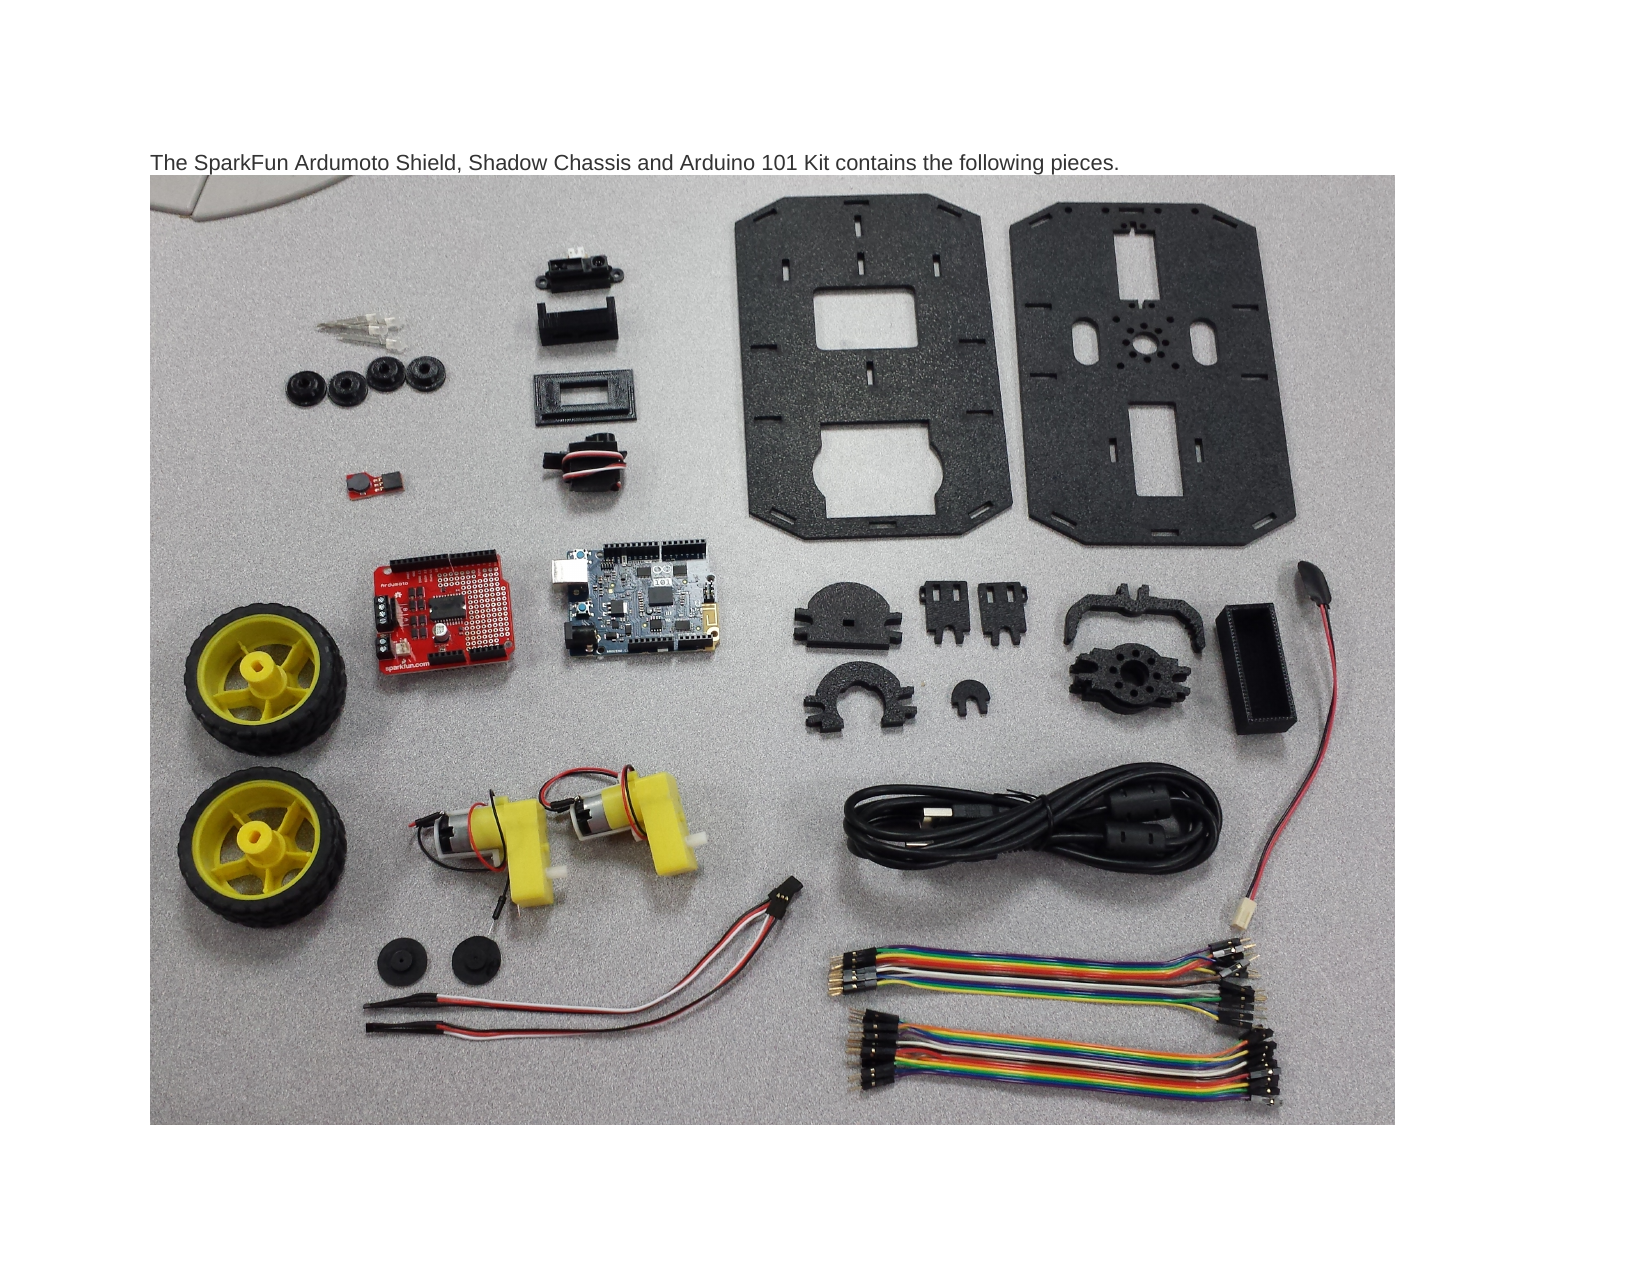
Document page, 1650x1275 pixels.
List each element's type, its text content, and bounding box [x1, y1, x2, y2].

text The SparkFun Ardumoto Shield, Shadow Chassis and Arduino 101 Kit contains the following pieces. [150, 150, 1500, 175]
picture [150, 175, 1395, 1125]
